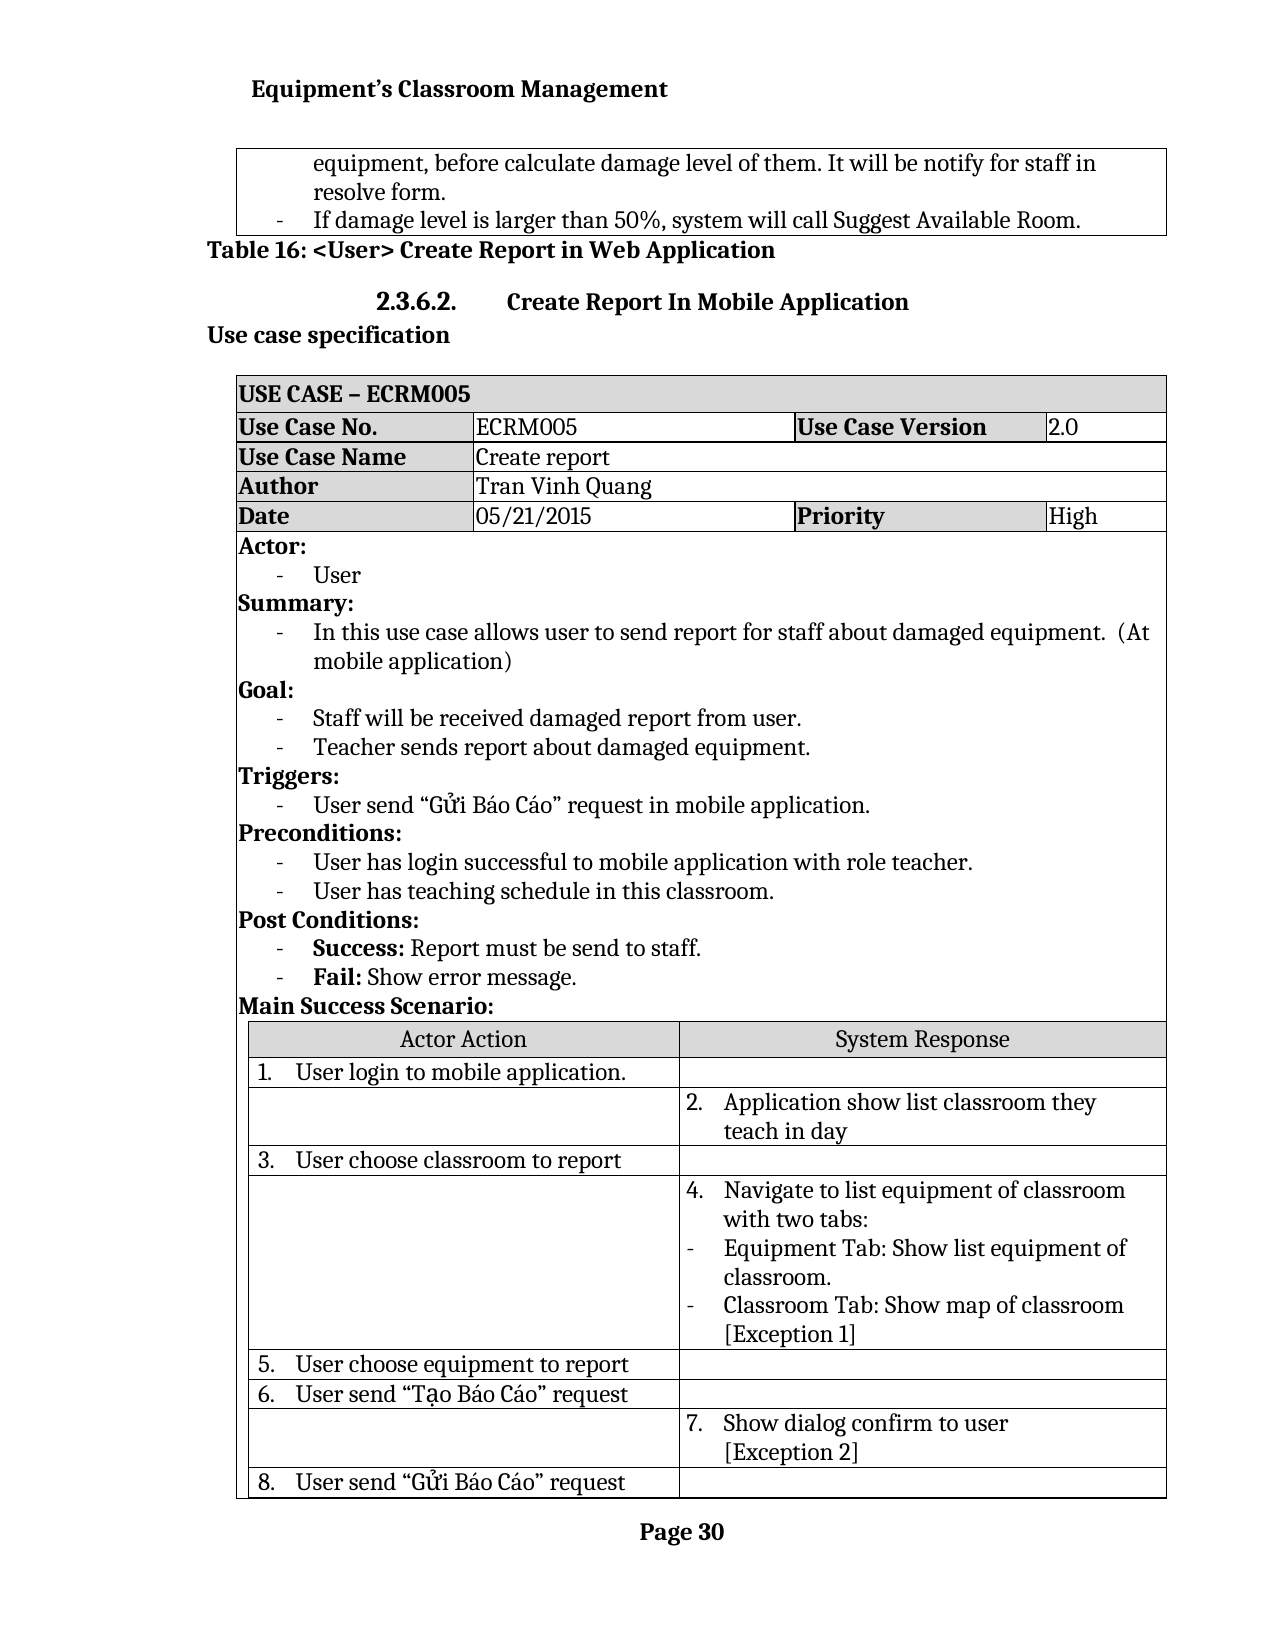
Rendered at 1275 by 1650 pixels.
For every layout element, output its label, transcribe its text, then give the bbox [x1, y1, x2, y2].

table_header USE CASE – ECRM005 [237, 376, 1166, 412]
table_cell Create report [474, 443, 1166, 471]
table_cell Use Case Version [796, 413, 1046, 441]
table_cell Priority [796, 502, 1046, 531]
list Use case specification [207, 321, 1157, 350]
table_cell Author [237, 472, 473, 501]
text Table 16: <User> Create Report in Web Application [207, 236, 1157, 265]
table_cell High [1047, 502, 1166, 531]
table_cell Tran Vinh Quang [474, 472, 1166, 501]
table_cell ECRM005 [474, 413, 794, 441]
table_cell Date [237, 502, 473, 531]
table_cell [237, 532, 1166, 1498]
table_cell 2.0 [1047, 413, 1166, 441]
table_cell 05/21/2015 [474, 502, 794, 531]
list Create Report In Mobile Application [376, 286, 1157, 317]
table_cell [237, 149, 1166, 235]
table_cell Use Case No. [237, 413, 473, 441]
table_cell Use Case Name [237, 443, 473, 471]
